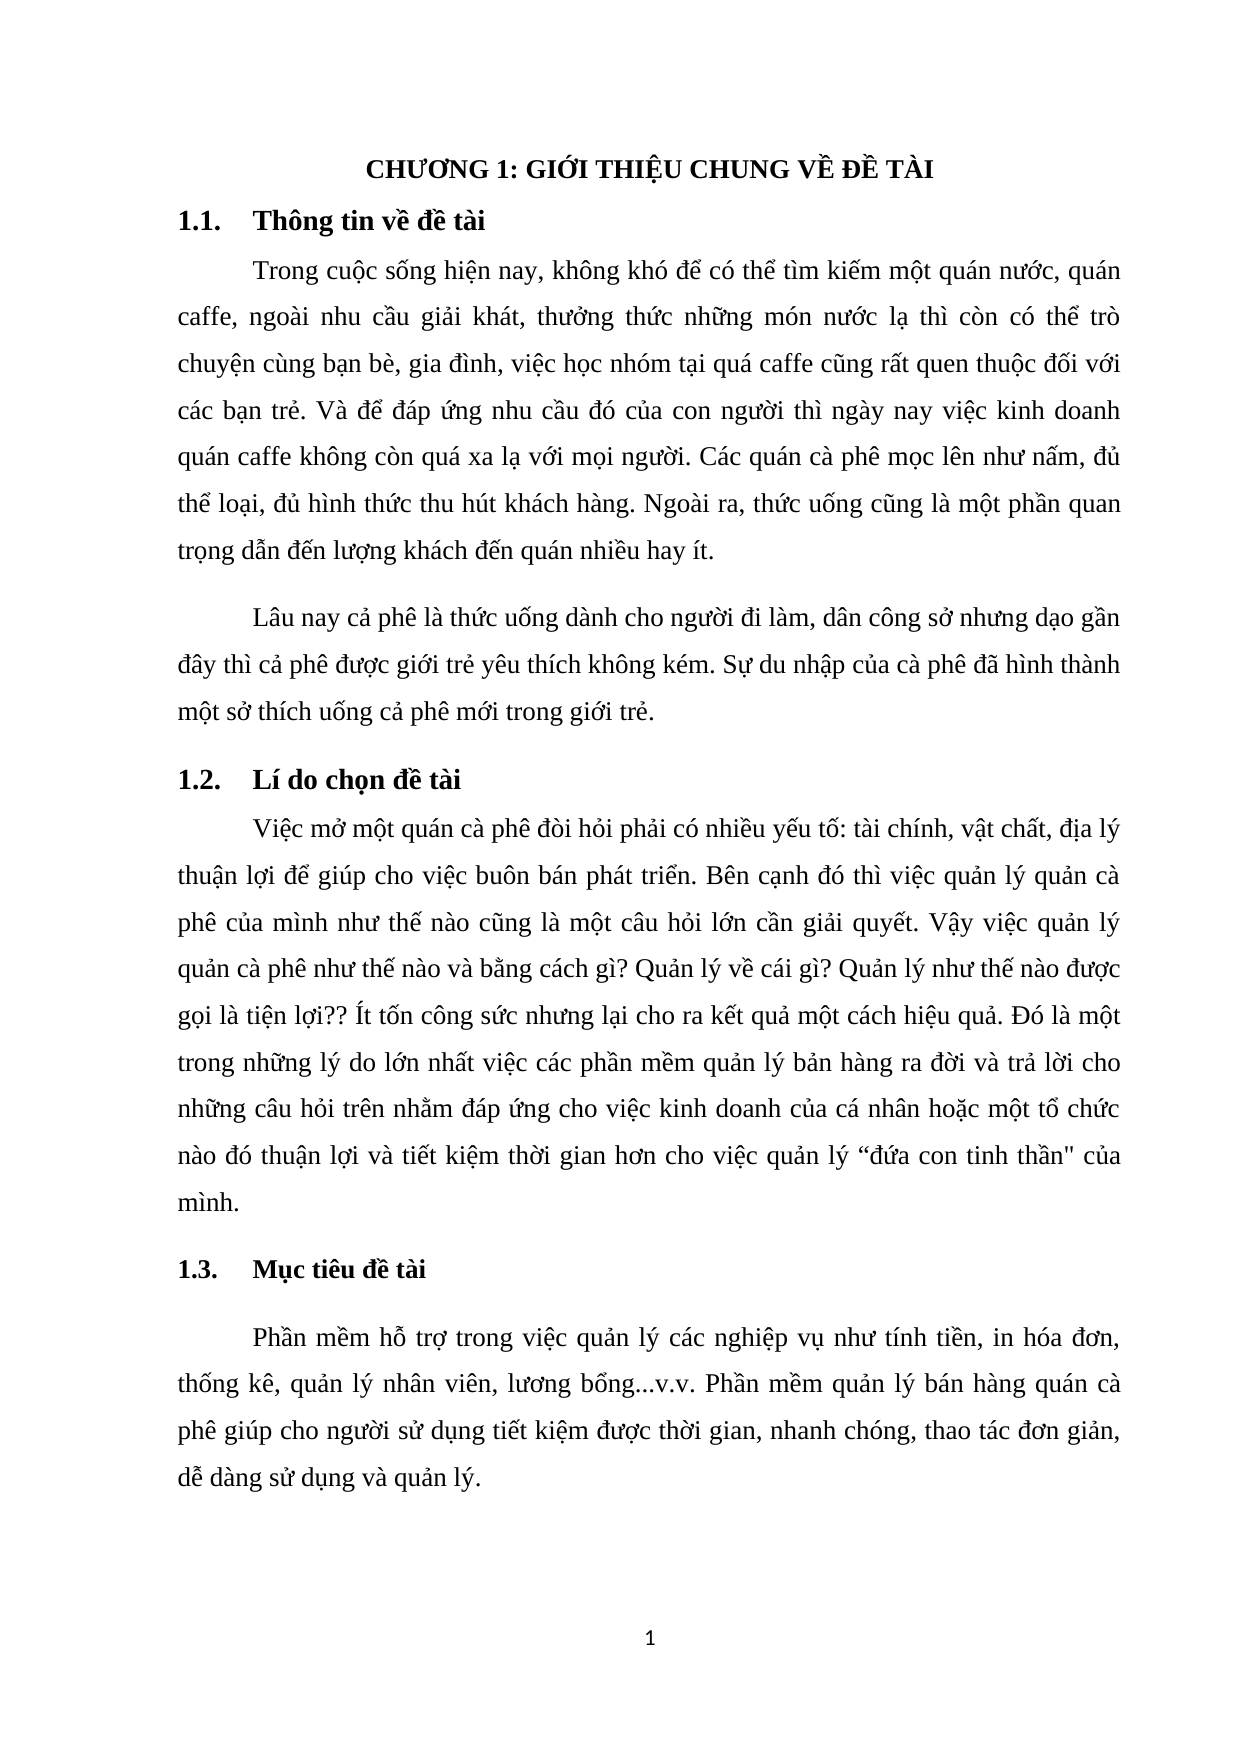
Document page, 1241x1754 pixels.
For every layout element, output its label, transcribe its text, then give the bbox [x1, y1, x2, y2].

text Trong cuộc sống hiện nay, không khó để có thể tìm kiếm một quán nước, quán caffe, ngoài nhu cầu giải khát, thưởng thức những món nước lạ thì còn có thể trò chuyện cùng bạn bè, gia đình, việc học nhóm tại quá caffe cũng rất quen thuộc đối với các bạn trẻ. Và để đáp ứng nhu cầu đó của con người thì ngày nay việc kinh doanh quán caffe không còn quá xa lạ với mọi người. Các quán cà phê mọc lên như nấm, đủ thể loại, đủ hình thức thu hút khách hàng. Ngoài ra, thức uống cũng là một phần quan trọng dẫn đến lượng khách đến quán nhiều hay ít. [177, 254, 1122, 565]
subtitle Lí do chọn đề tài [177, 762, 1122, 796]
subtitle Thông tin về đề tài [177, 203, 1122, 237]
text Việc mở một quán cà phê đòi hỏi phải có nhiều yếu tố: tài chính, vật chất, địa lý thuận lợi để giúp cho việc buôn bán phát triển. Bên cạnh đó thì việc quản lý quản cà phê của mình như thế nào cũng là một câu hỏi lớn cần giải quyết. Vậy việc quản lý quản cà phê như thế nào và bằng cách gì? Quản lý về cái gì? Quản lý như thế nào được gọi là tiện lợi?? Ít tốn công sức nhưng lại cho ra kết quả một cách hiệu quả. Đó là một trong những lý do lớn nhất việc các phần mềm quản lý bản hàng ra đời và trả lời cho những câu hỏi trên nhằm đáp ứng cho việc kinh doanh của cá nhân hoặc một tổ chức nào đó thuận lợi và tiết kiệm thời gian hơn cho việc quản lý “đứa con tinh thần" của mình. [177, 812, 1122, 1217]
text Lâu nay cả phê là thức uống dành cho người đi làm, dân công sở nhưng dạo gần đây thì cả phê được giới trẻ yêu thích không kém. Sự du nhập của cà phê đã hình thành một sở thích uống cả phê mới trong giới trẻ. [177, 601, 1122, 726]
subtitle CHƯƠNG 1: GIỚI THIỆU CHUNG VỀ ĐỀ TÀI [177, 153, 1122, 184]
list Mục tiêu đề tài [177, 1253, 1122, 1284]
text Phần mềm hỗ trợ trong việc quản lý các nghiệp vụ như tính tiền, in hóa đơn, thống kê, quản lý nhân viên, lương bổng...v.v. Phần mềm quản lý bán hàng quán cà phê giúp cho người sử dụng tiết kiệm được thời gian, nhanh chóng, thao tác đơn giản, dễ dàng sử dụng và quản lý. [177, 1321, 1122, 1492]
